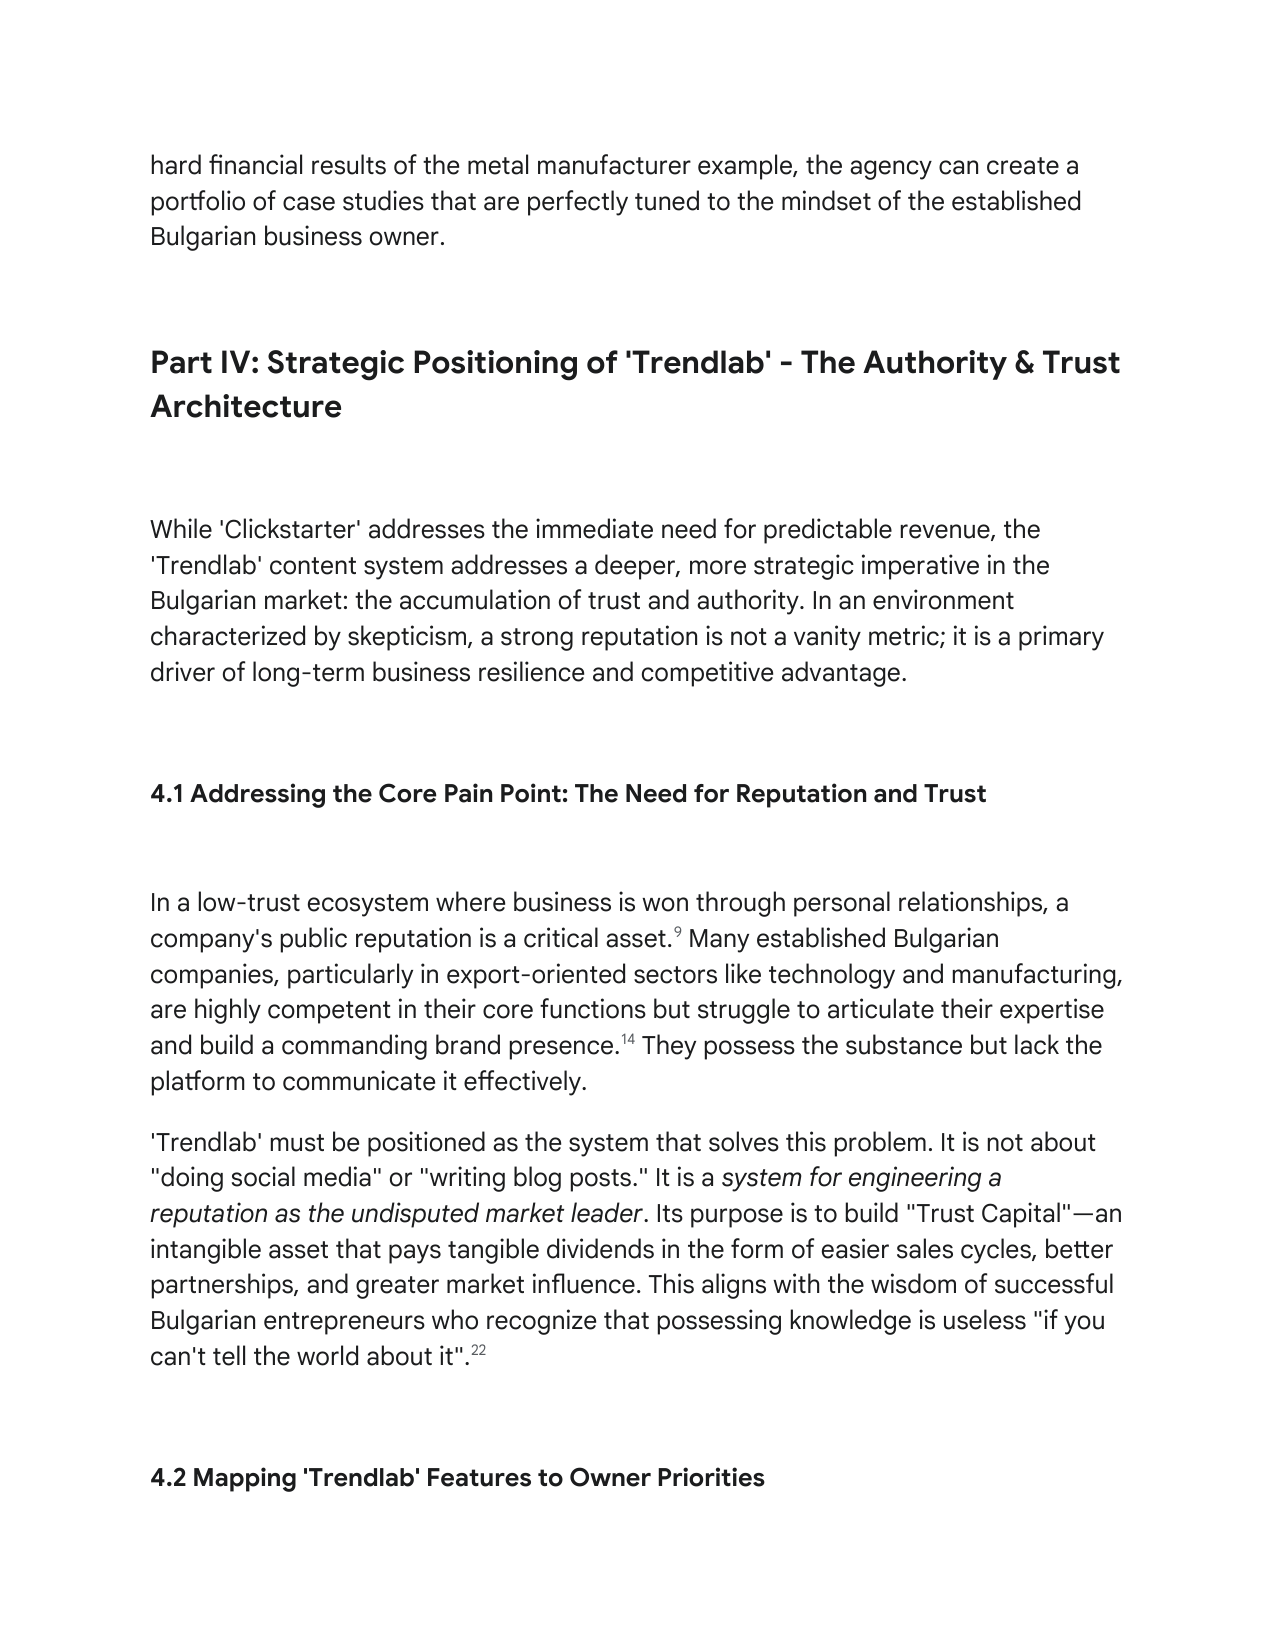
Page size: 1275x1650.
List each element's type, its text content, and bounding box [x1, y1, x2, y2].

subtitle 4.2 Mapping 'Trendlab' Features to Owner Priorities [150, 1463, 1125, 1494]
text In a low-trust ecosystem where business is won through personal relationships, a company's public reputation is a critical asset.9 Many established Bulgarian companies, particularly in export-oriented sectors like technology and manufacturing, are highly competent in their core functions but struggle to articulate their expertise and build a commanding brand presence.14 They possess the substance but lack the platform to communicate it effectively. [150, 887, 1125, 1097]
subtitle 4.1 Addressing the Core Pain Point: The Need for Reputation and Trust [150, 778, 1125, 810]
text While 'Clickstarter' addresses the immediate need for predictable revenue, the 'Trendlab' content system addresses a deeper, more strategic imperative in the Bulgarian market: the accumulation of trust and authority. In an environment characterized by skepticism, a strong reputation is not a vanity metric; it is a primary driver of long-term business resilience and competitive advantage. [150, 514, 1125, 688]
text 'Trendlab' must be positioned as the system that solves this problem. It is not about "doing social media" or "writing blog posts." It is a system for engineering a reputation as the undisputed market leader. Its purpose is to build "Trust Capital"—an intangible asset that pays tangible dividends in the form of easier sales cycles, better partnerships, and greater market influence. This aligns with the wisdom of successful Bulgarian entrepreneurs who recognize that possessing knowledge is useless "if you can't tell the world about it".22 [150, 1127, 1125, 1373]
subtitle Part IV: Strategic Positioning of 'Trendlab' - The Authority & Trust Architecture [150, 343, 1125, 427]
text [150, 150, 1125, 253]
